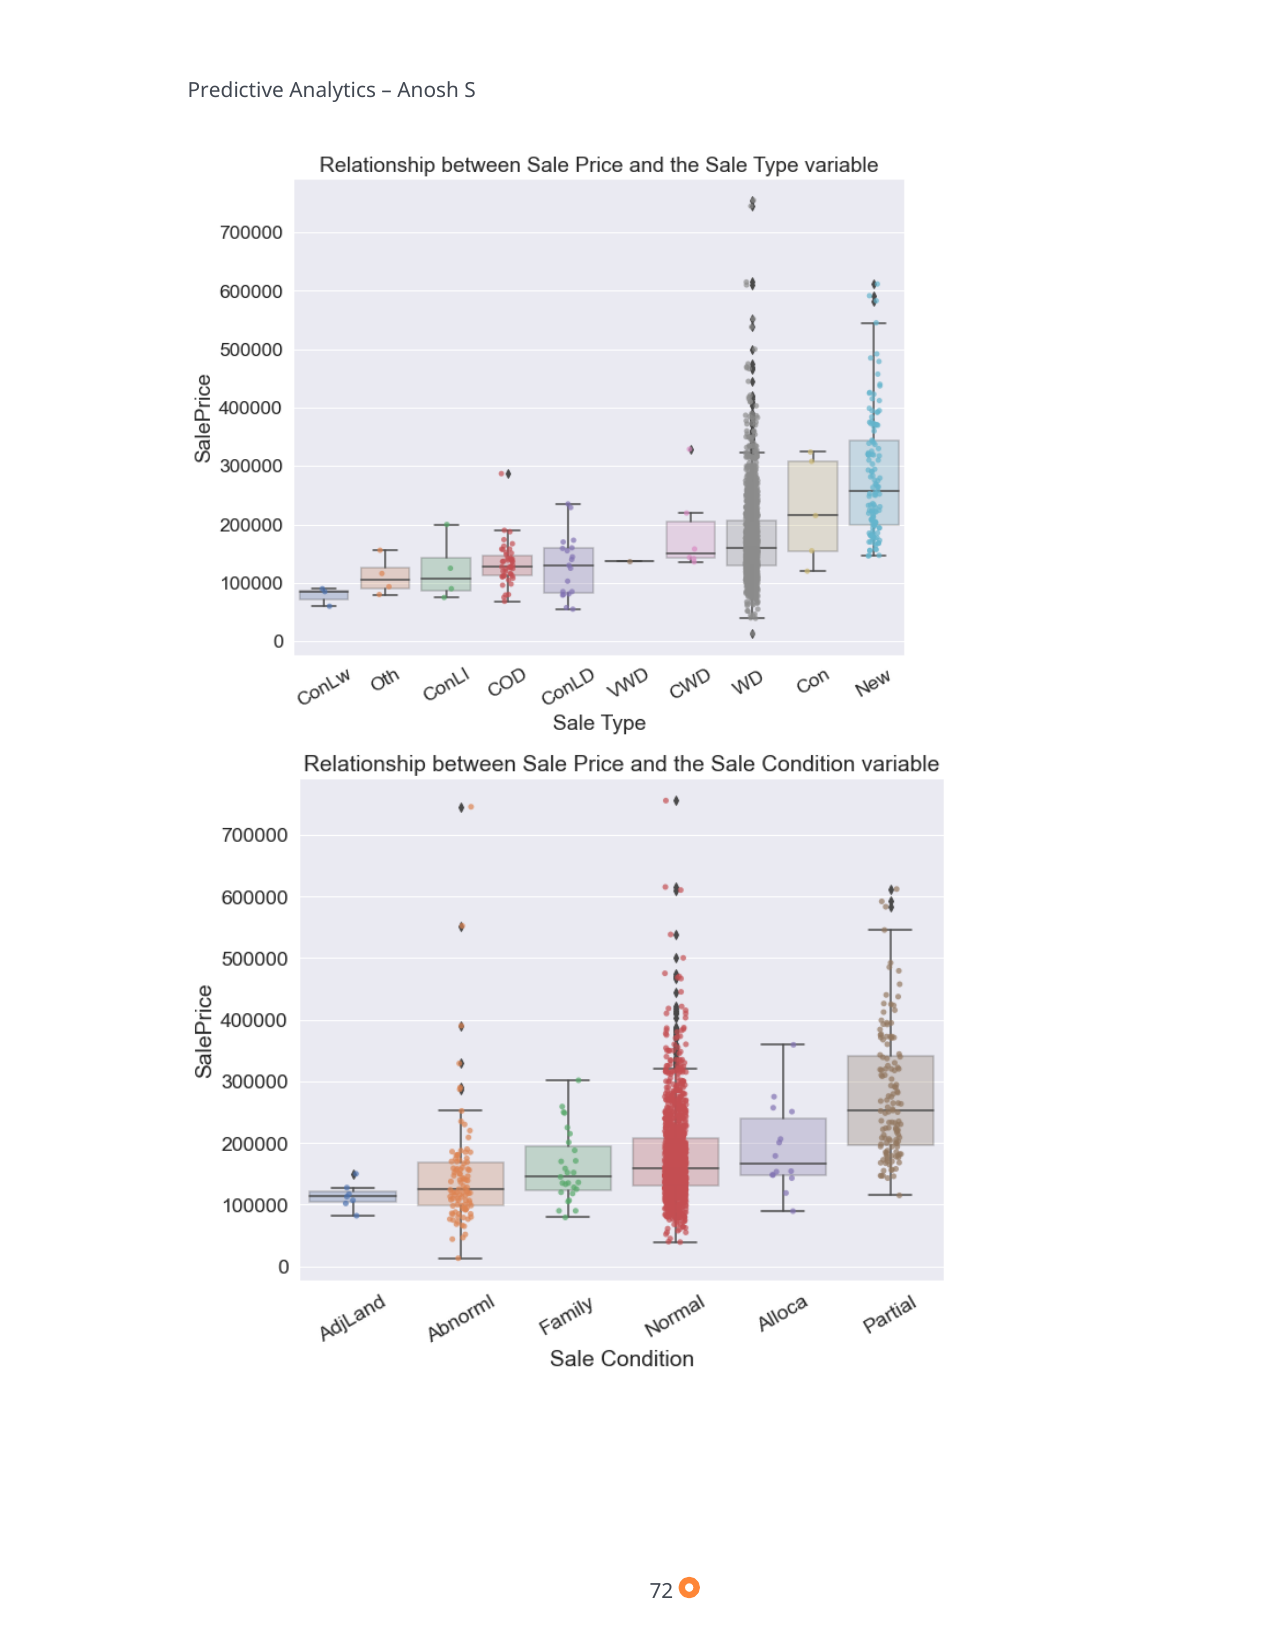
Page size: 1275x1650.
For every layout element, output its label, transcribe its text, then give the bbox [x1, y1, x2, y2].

picture [187, 747, 952, 1379]
picture [187, 150, 912, 742]
